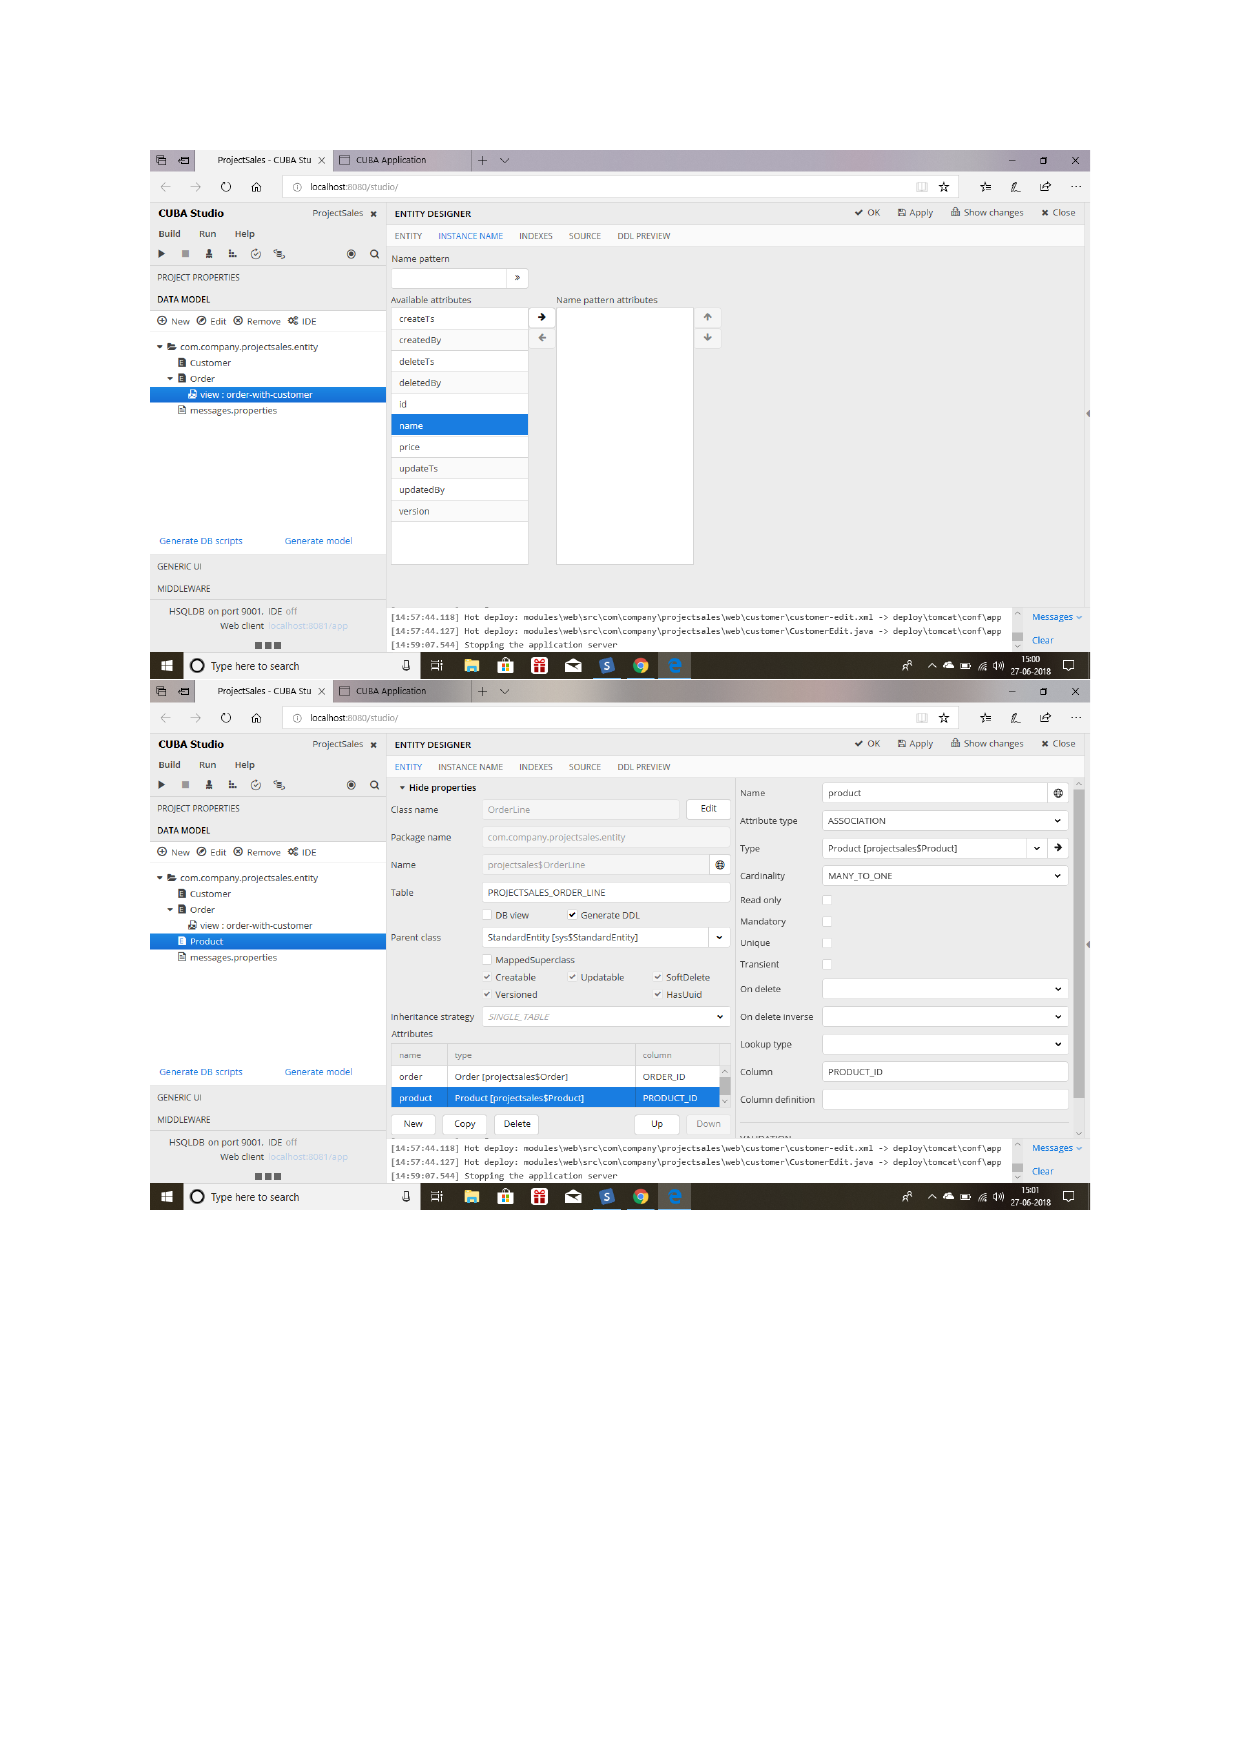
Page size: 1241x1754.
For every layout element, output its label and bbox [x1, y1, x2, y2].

picture [150, 680, 1091, 1210]
picture [150, 150, 1091, 679]
